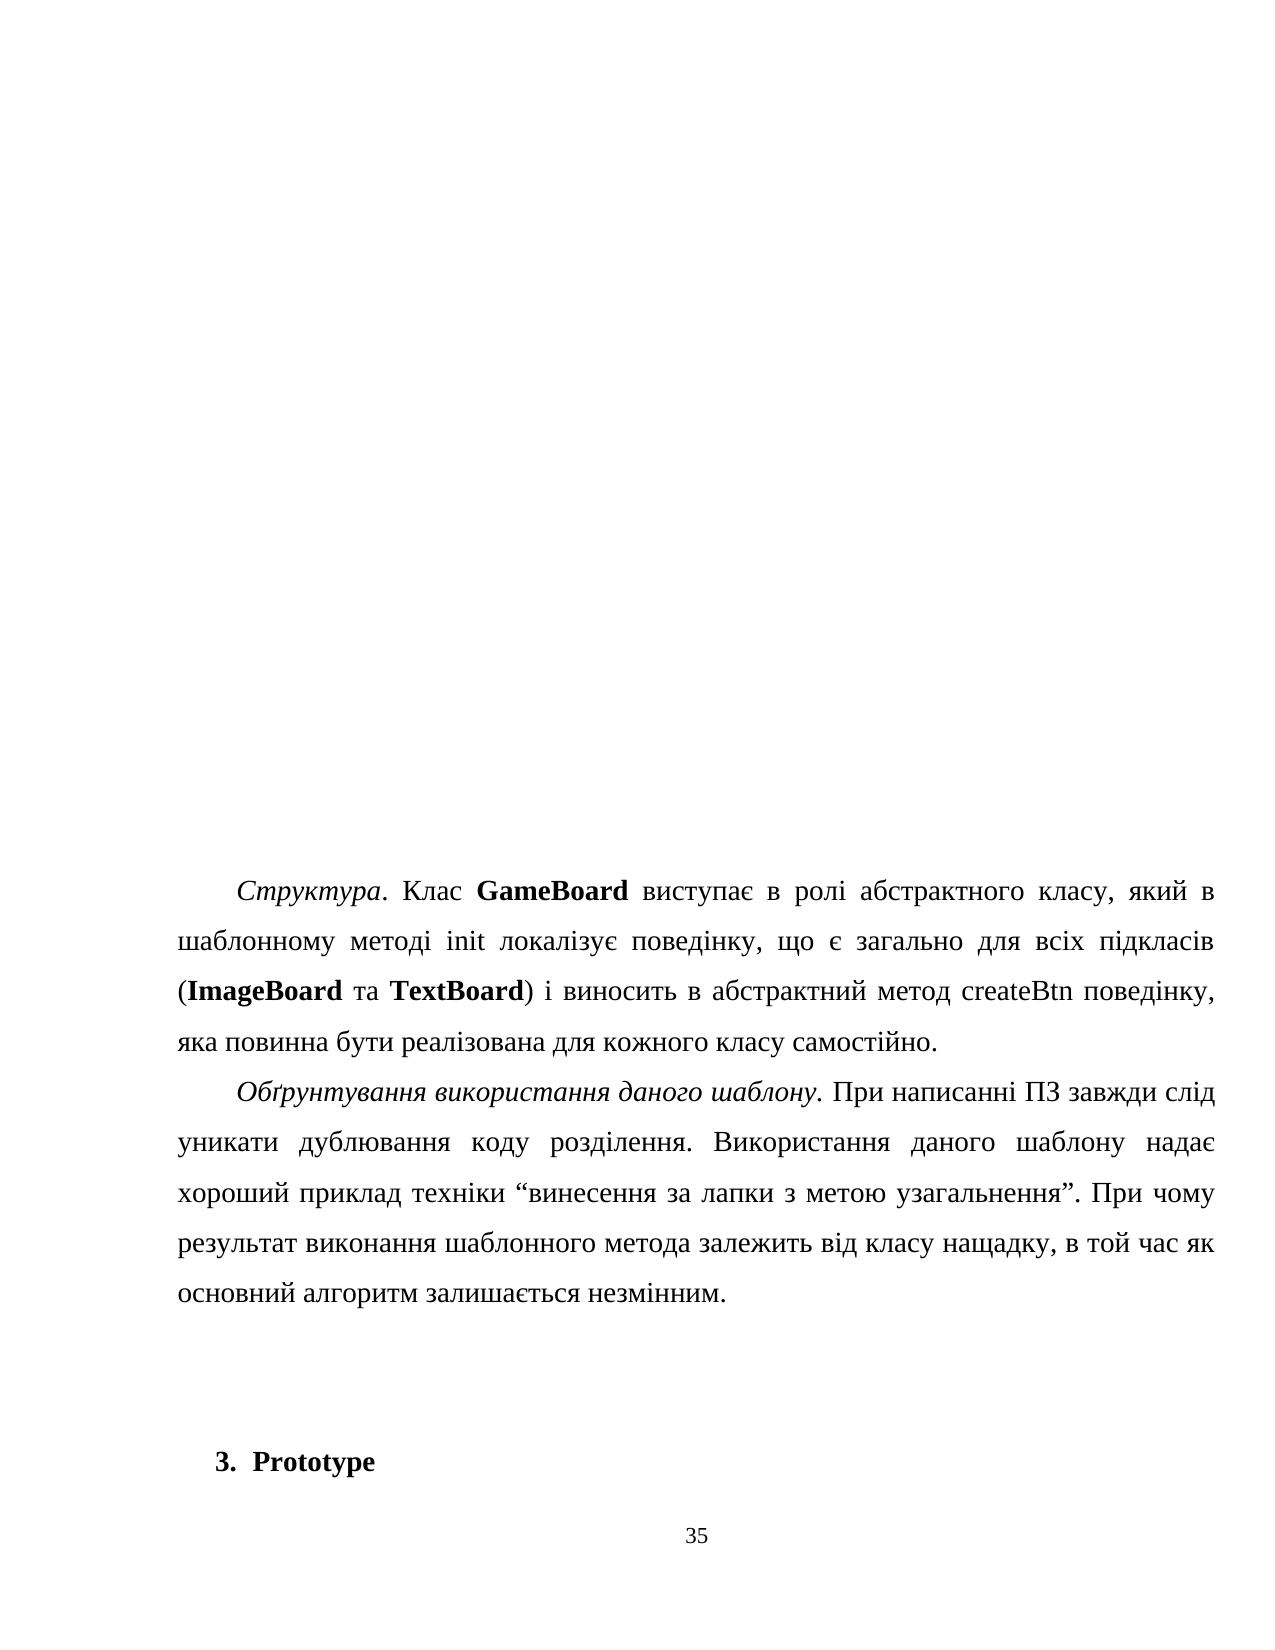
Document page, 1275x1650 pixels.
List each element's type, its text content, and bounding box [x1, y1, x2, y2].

list Prototype [215, 1444, 1216, 1478]
list Структура. Клас GameBoard виступає в ролі абстрактного класу, який в шаблонному методі init локалізує поведінку, що є загально для всіх підкласів (ImageBoard та TextBoard) і виносить в абстрактний метод createBtn поведінку, яка повинна бути реалізована для кожного класу самостійно. [177, 873, 1216, 1057]
list Обґрунтування використання даного шаблону. При написанні ПЗ завжди слід уникати дублювання коду розділення. Використання даного шаблону надає хороший приклад техніки “винесення за лапки з метою узагальнення”. При чому результат виконання шаблонного метода залежить від класу нащадку, в той час як основний алгоритм залишається незмінним. [177, 1074, 1216, 1309]
